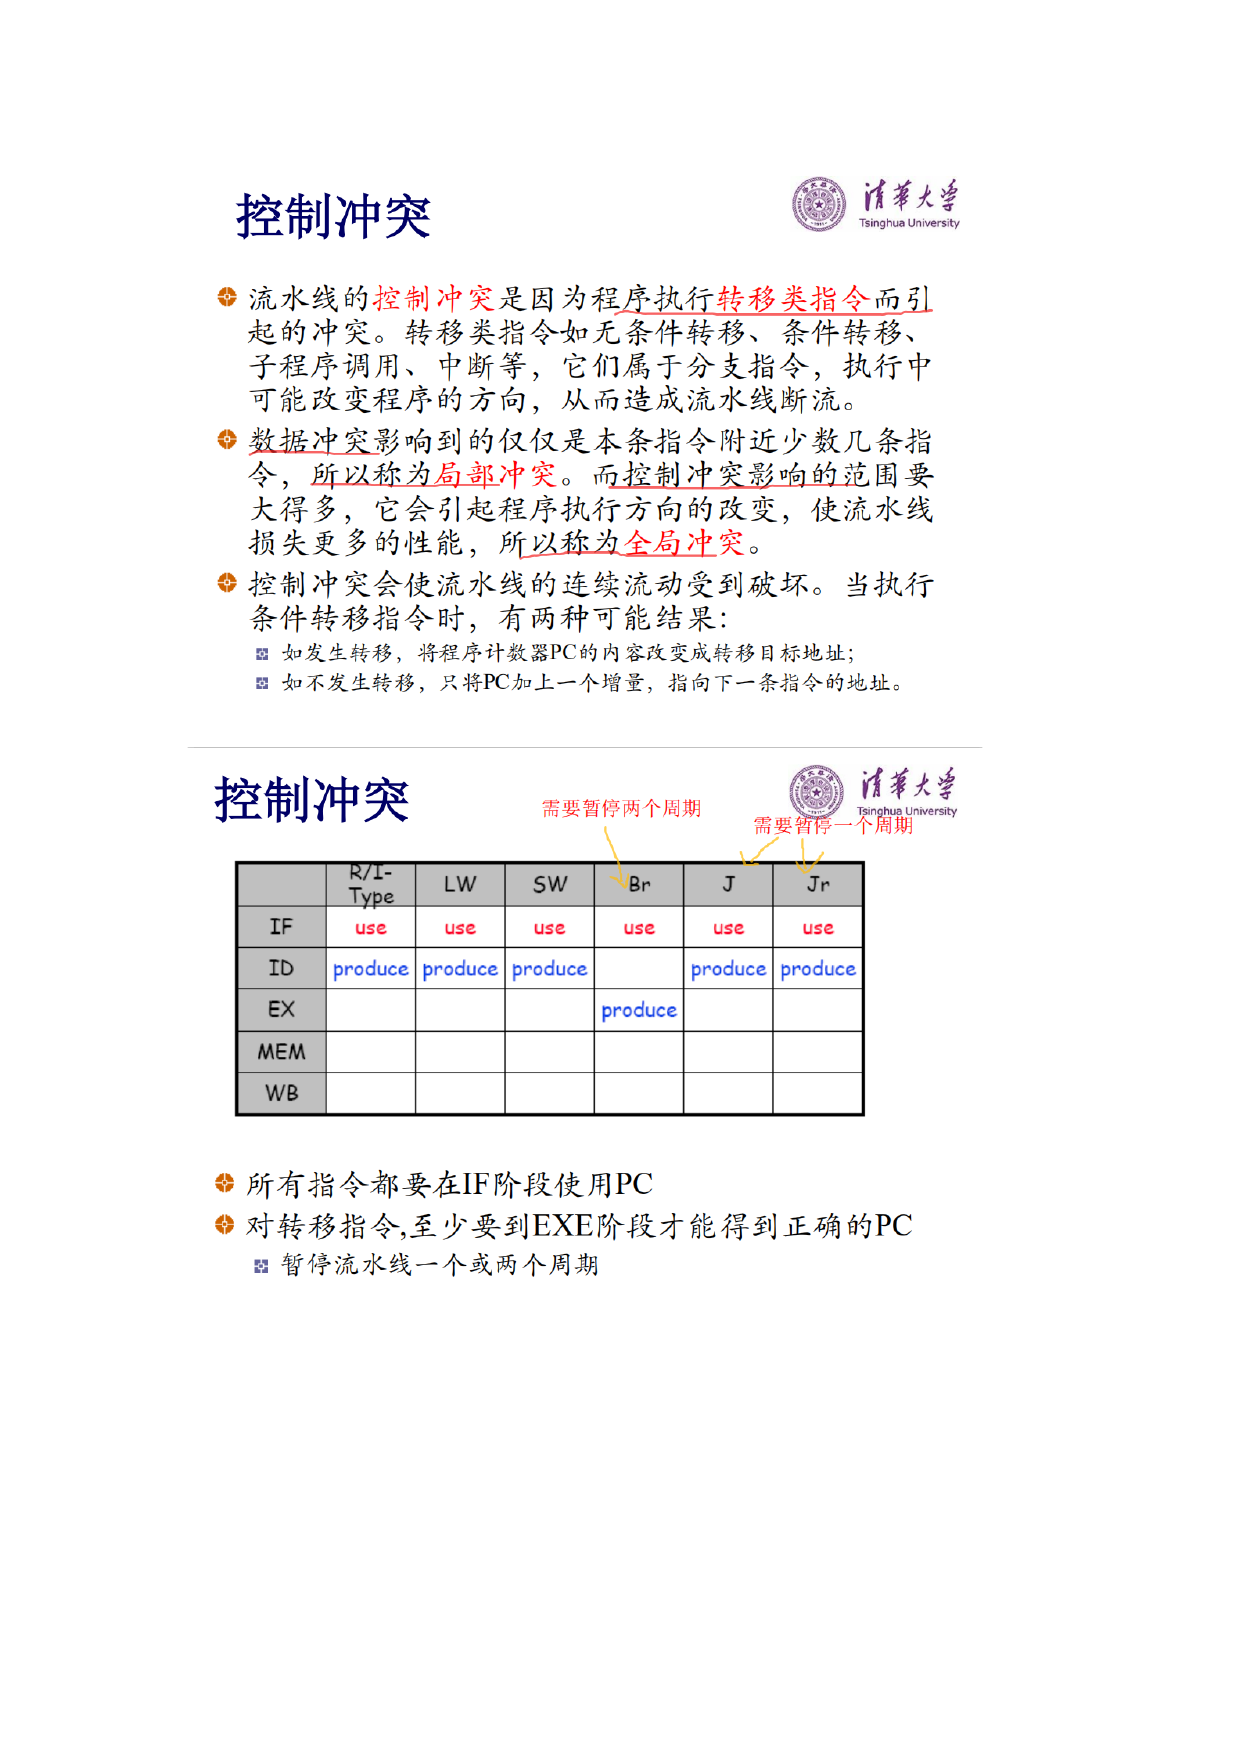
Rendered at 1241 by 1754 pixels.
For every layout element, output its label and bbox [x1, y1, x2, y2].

picture [187, 747, 983, 1304]
picture [187, 162, 988, 731]
